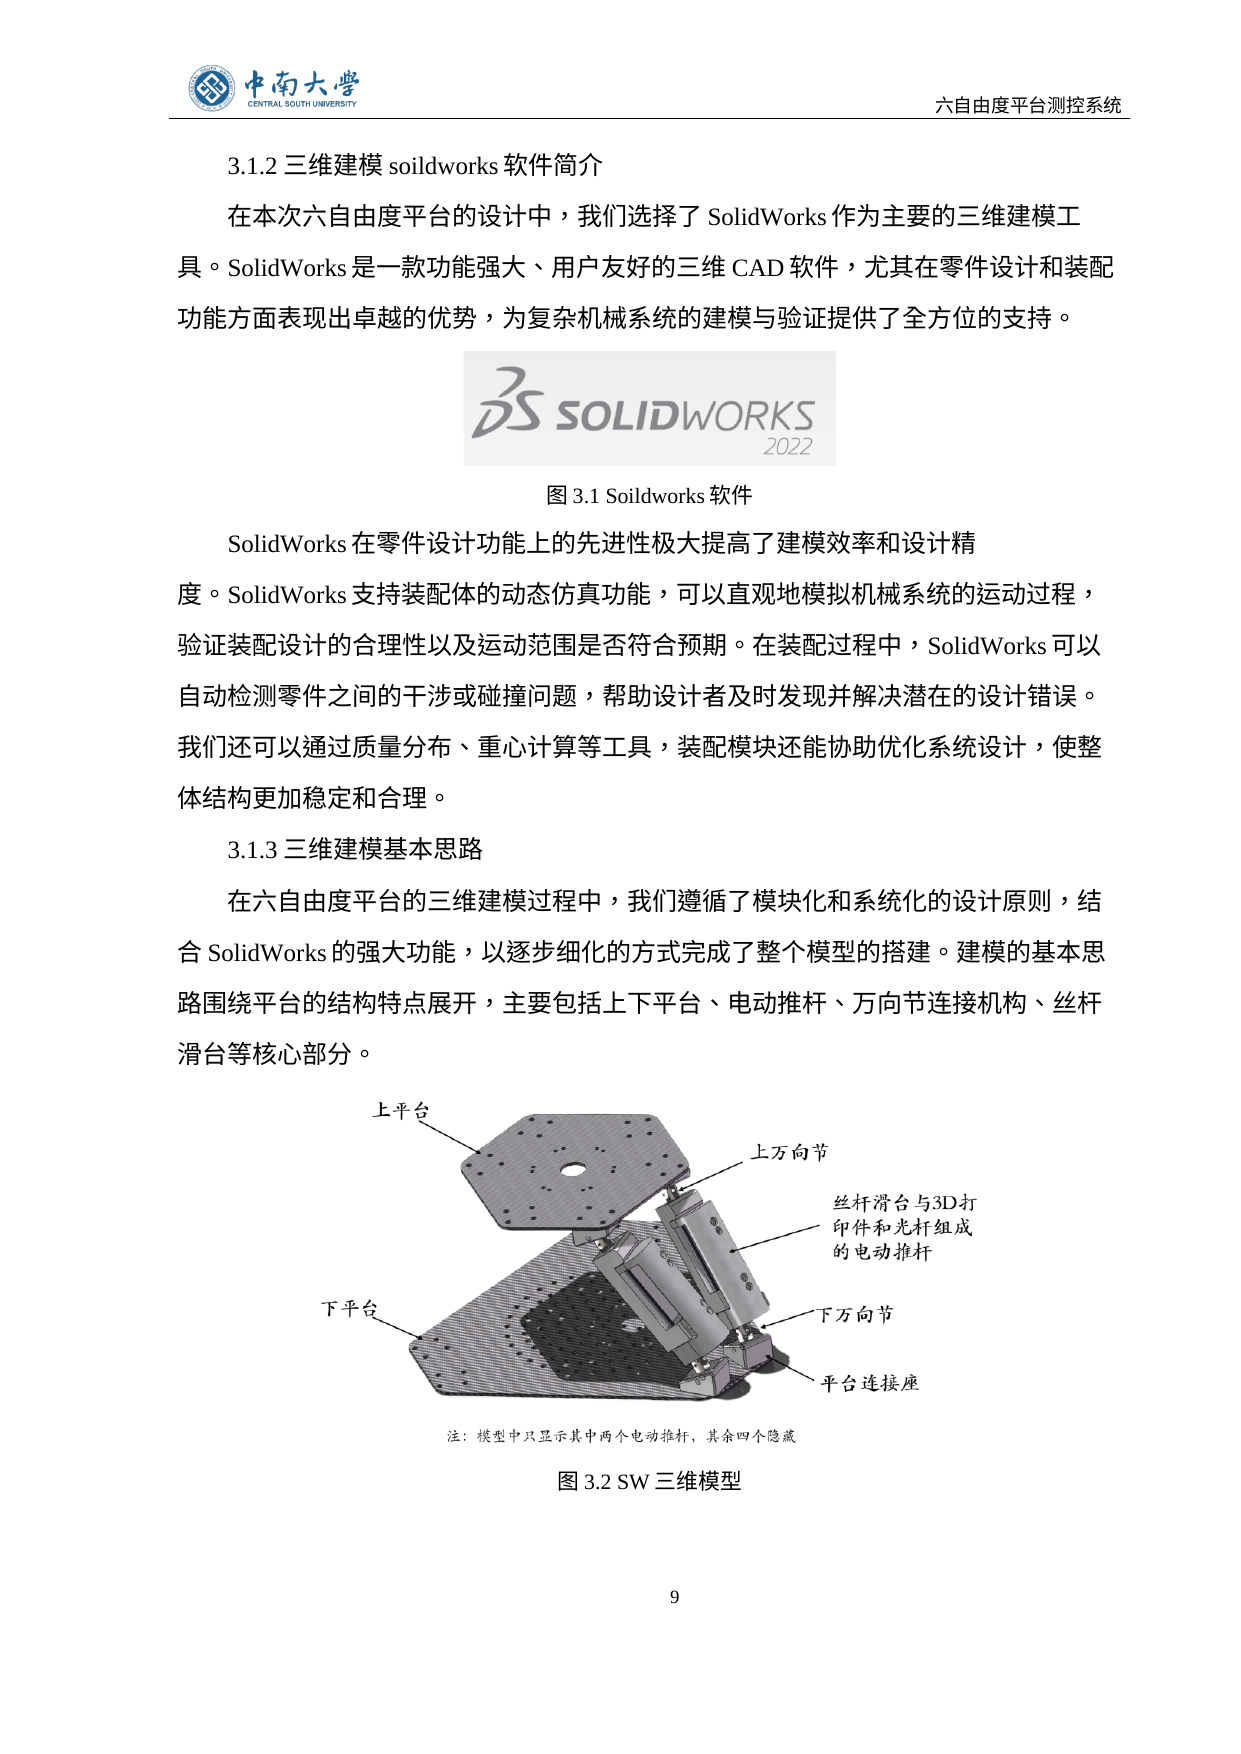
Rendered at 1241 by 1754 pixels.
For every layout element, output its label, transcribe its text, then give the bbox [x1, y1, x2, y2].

picture [182, 61, 367, 115]
text 在本次六自由度平台的设计中，我们选择了SolidWorks作为主要的三维建模工具。SolidWorks是一款功能强大、用户友好的三维CAD软件，尤其在零件设计和装配功能方面表现出卓越的优势，为复杂机械系统的建模与验证提供了全方位的支持。 [177, 199, 1122, 335]
text 在六自由度平台的三维建模过程中，我们遵循了模块化和系统化的设计原则，结合SolidWorks的强大功能，以逐步细化的方式完成了整个模型的搭建。建模的基本思路围绕平台的结构特点展开，主要包括上下平台、电动推杆、万向节连接机构、丝杆滑台等核心部分。 [177, 883, 1122, 1070]
subtitle 3.1.3 三维建模基本思路 [177, 832, 1122, 866]
subtitle 3.1.2 三维建模soildworks软件简介 [177, 148, 1122, 182]
text SolidWorks在零件设计功能上的先进性极大提高了建模效率和设计精度。SolidWorks支持装配体的动态仿真功能，可以直观地模拟机械系统的运动过程，验证装配设计的合理性以及运动范围是否符合预期。在装配过程中，SolidWorks可以自动检测零件之间的干涉或碰撞问题，帮助设计者及时发现并解决潜在的设计错误。我们还可以通过质量分布、重心计算等工具，装配模块还能协助优化系统设计，使整体结构更加稳定和合理。 [177, 526, 1122, 815]
subtitle 图3.1 Soildworks软件 [177, 478, 1122, 510]
subtitle 图3.2 SW三维模型 [177, 1464, 1122, 1495]
picture [463, 351, 836, 466]
picture [314, 1087, 985, 1452]
